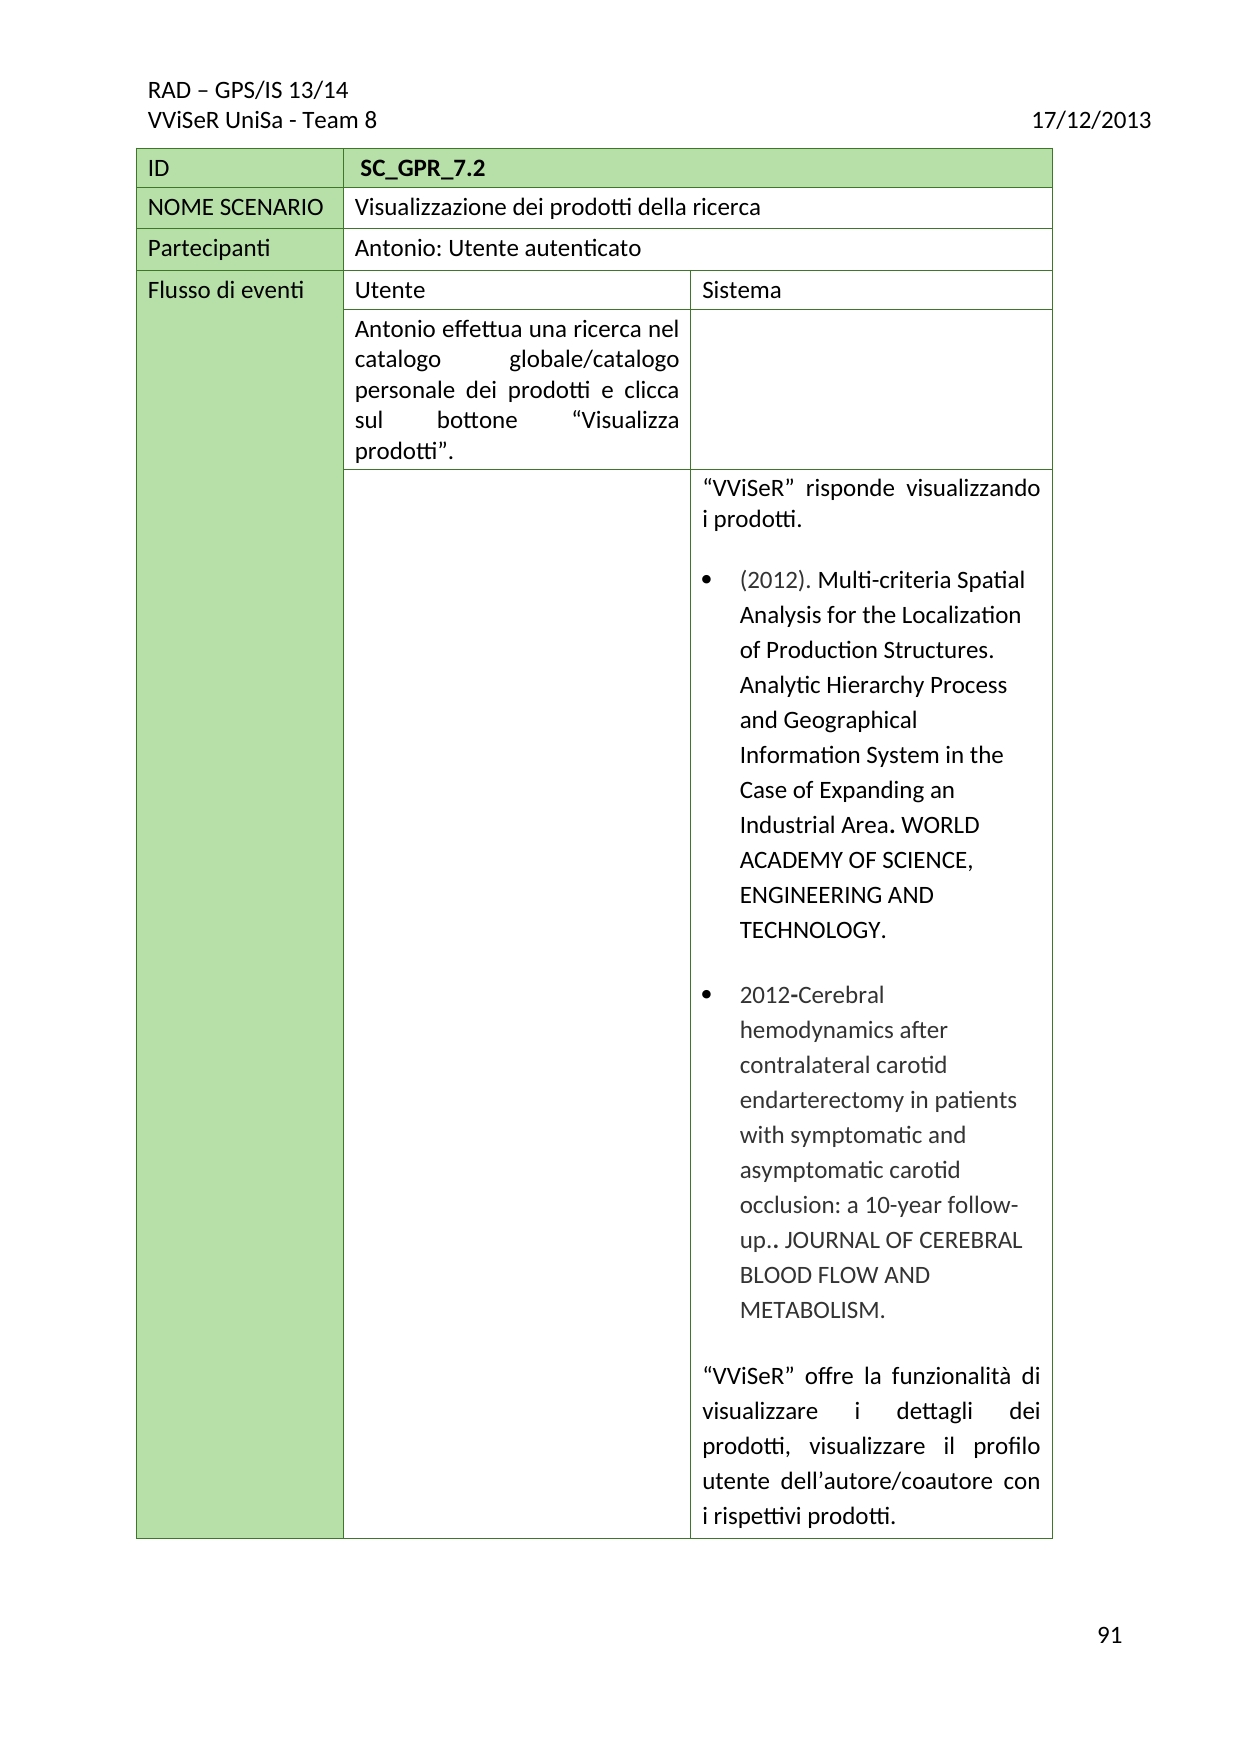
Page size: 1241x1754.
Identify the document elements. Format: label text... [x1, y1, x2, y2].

table_cell Visualizzazione dei prodotti della ricerca [344, 188, 1052, 228]
table_cell Flusso di eventi [137, 271, 343, 1538]
table_header ID [137, 149, 343, 187]
table_header SC_GPR_7.2 [344, 149, 1052, 187]
table_cell Sistema [691, 271, 1052, 309]
table_cell Antonio: Utente autenticato [344, 229, 1052, 270]
table_cell Antonio effettua una ricerca nel catalogo globale/catalogo personale dei prodotti e clicca sul bottone “Visualizza prodotti”. [344, 310, 690, 468]
table_cell NOME SCENARIO [137, 188, 343, 228]
table_cell “VViSeR” risponde visualizzando i prodotti. (2012). Multi-criteria Spatial Analysis for the Localization of Production Structures. Analytic Hierarchy Process and Geographical Information System in the Case of Expanding an Industrial Area. WORLD ACADEMY OF SCIENCE, ENGINEERING AND TECHNOLOGY. 2012-Cerebral hemodynamics after contralateral carotid endarterectomy in patients with symptomatic and asymptomatic carotid occlusion: a 10-year follow-up.. JOURNAL OF CEREBRAL BLOOD FLOW AND METABOLISM. “VViSeR” offre la funzionalità di visualizzare i dettagli dei prodotti, visualizzare il profilo utente dell’autore/coautore con i rispettivi prodotti. [691, 470, 1052, 1538]
table_cell [344, 470, 690, 1538]
table_cell [691, 310, 1052, 468]
table_cell Utente [344, 271, 690, 309]
table_cell Partecipanti [137, 229, 343, 270]
